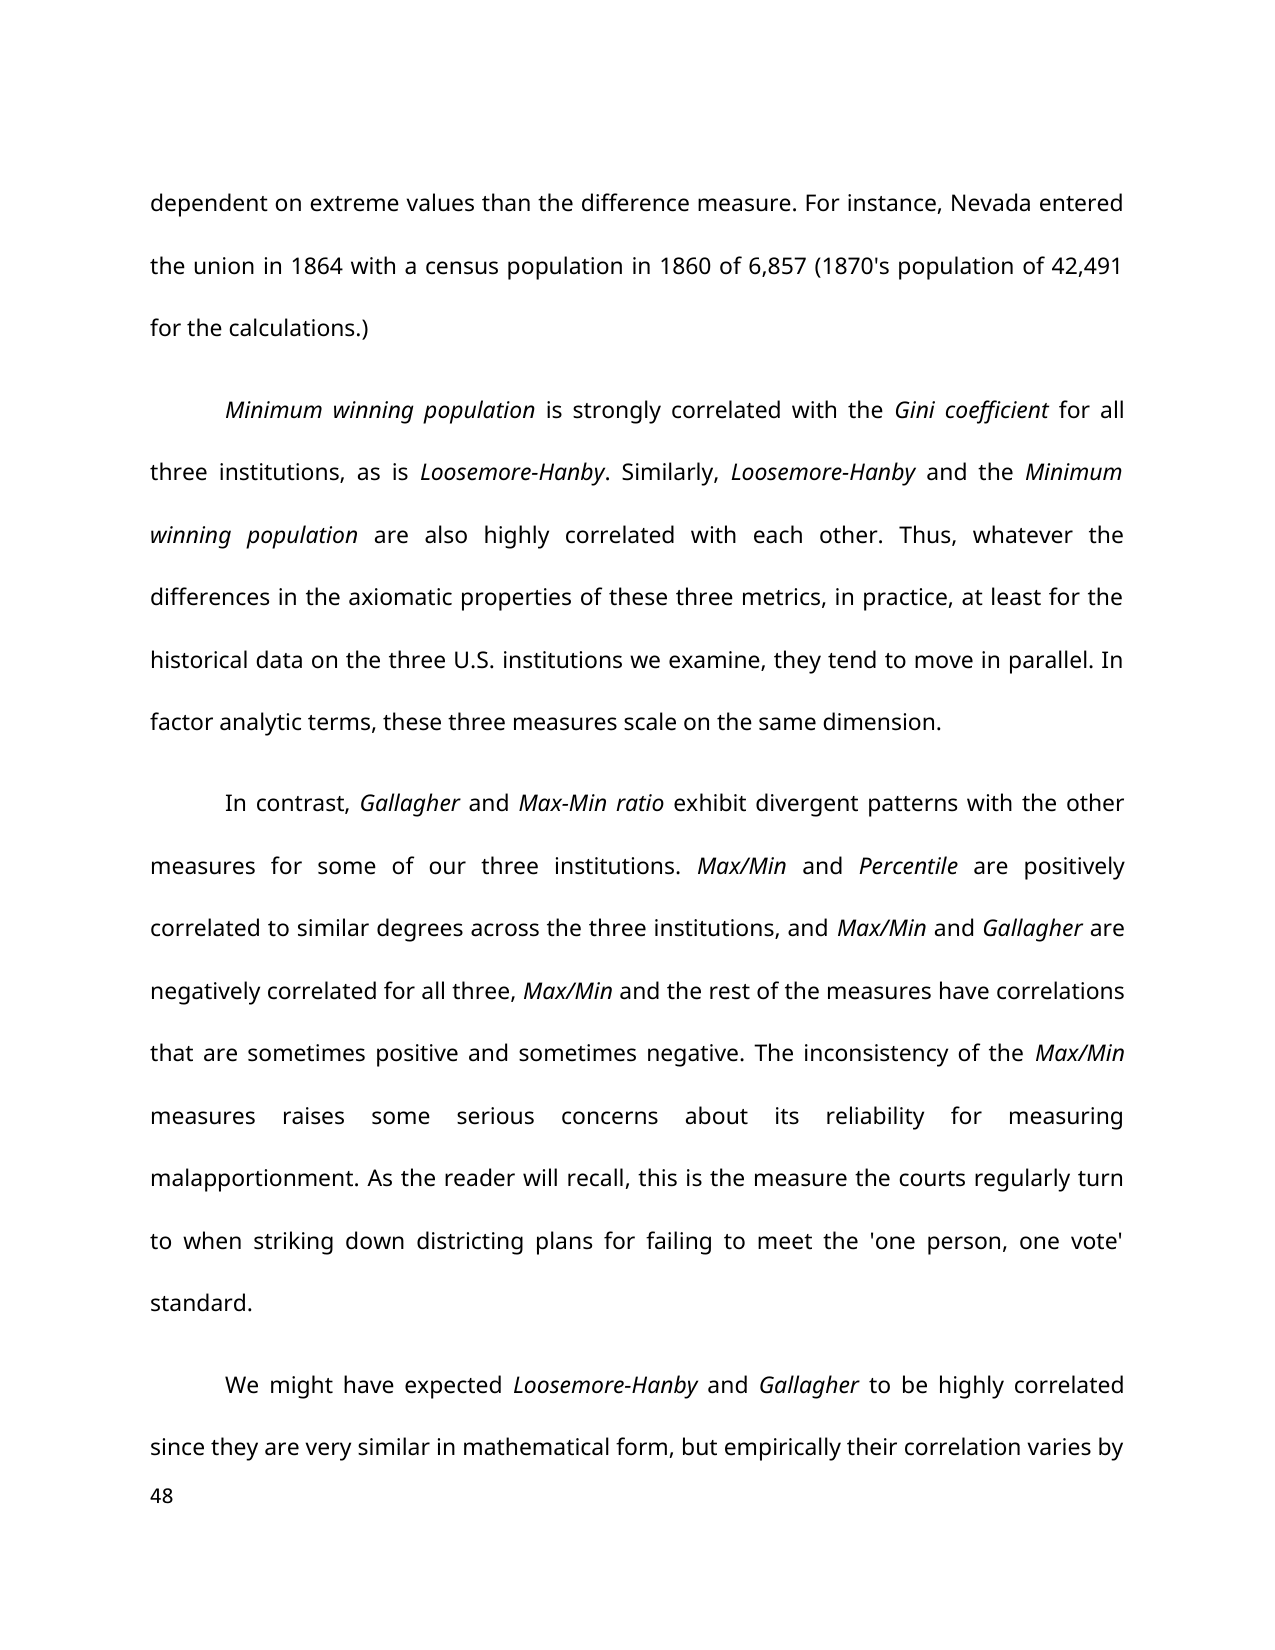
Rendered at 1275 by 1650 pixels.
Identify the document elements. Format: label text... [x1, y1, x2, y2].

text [150, 187, 1125, 343]
text Minimum winning population is strongly correlated with the Gini coefficient for all three institutions, as is Loosemore-Hanby. Similarly, Loosemore-Hanby and the Minimum winning population are also highly correlated with each other. Thus, whatever the differences in the axiomatic properties of these three metrics, in practice, at least for the historical data on the three U.S. institutions we examine, they tend to move in parallel. In factor analytic terms, these three measures scale on the same dimension. [150, 393, 1125, 737]
text In contrast, Gallagher and Max-Min ratio exhibit divergent patterns with the other measures for some of our three institutions. Max/Min and Percentile are positively correlated to similar degrees across the three institutions, and Max/Min and Gallagher are negatively correlated for all three, Max/Min and the rest of the measures have correlations that are sometimes positive and sometimes negative. The inconsistency of the Max/Min measures raises some serious concerns about its reliability for measuring malapportionment. As the reader will recall, this is the measure the courts regularly turn to when striking down districting plans for failing to meet the 'one person, one vote' standard. [150, 787, 1125, 1318]
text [150, 1368, 1125, 1462]
